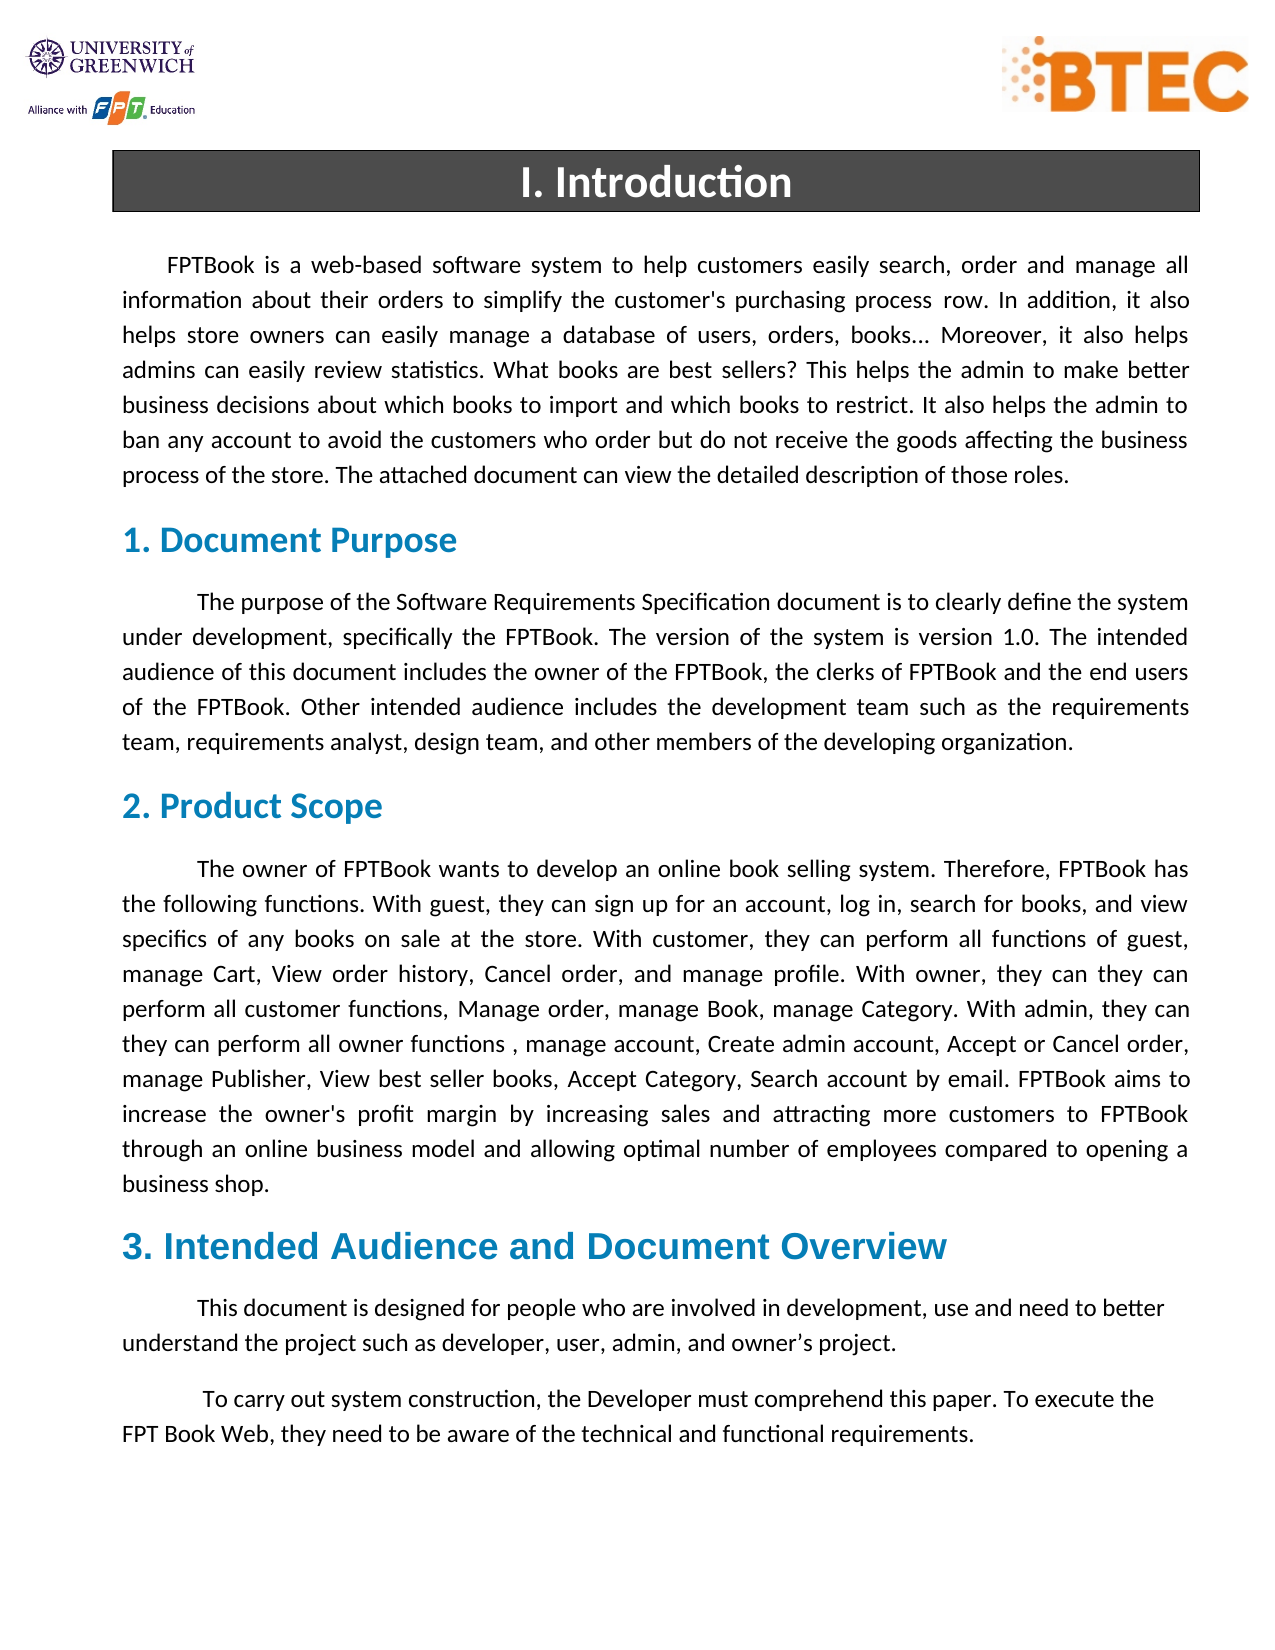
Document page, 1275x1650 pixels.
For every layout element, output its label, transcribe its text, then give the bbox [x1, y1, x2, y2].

text FPTBook is a web-based software system to help customers easily search, order and manage all information about their orders to simplify the customer's purchasing process row. In addition, it also helps store owners can easily manage a database of users, orders, books... Moreover, it also helps admins can easily review statistics. What books are best sellers? This helps the admin to make better business decisions about which books to import and which books to restrict. It also helps the admin to ban any account to avoid the customers who order but do not receive the goods affecting the business process of the store. The attached document can view the detailed description of those roles. [122, 250, 1191, 490]
text This document is designed for people who are involved in development, use and need to better understand the project such as developer, user, admin, and owner’s project. [122, 1292, 1191, 1357]
subtitle I. Introduction [114, 151, 1199, 211]
subtitle 2. Product Scope [122, 782, 1191, 828]
subtitle 3. Intended Audience and Document Overview [122, 1224, 1191, 1267]
text The owner of FPTBook wants to develop an online book selling system. Therefore, FPTBook has the following functions. With guest, they can sign up for an account, log in, search for books, and view specifics of any books on sale at the store. With customer, they can perform all functions of guest, manage Cart, View order history, Cancel order, and manage profile. With owner, they can they can perform all customer functions, Manage order, manage Book, manage Category. With admin, they can they can perform all owner functions , manage account, Create admin account, Accept or Cancel order, manage Publisher, View best seller books, Accept Category, Search account by email. FPTBook aims to increase the owner's profit margin by increasing sales and attracting more customers to FPTBook through an online business model and allowing optimal number of employees compared to opening a business shop. [122, 853, 1191, 1198]
picture [14, 25, 207, 136]
picture [1001, 36, 1249, 112]
text The purpose of the Software Requirements Specification document is to clearly define the system under development, specifically the FPTBook. The version of the system is version 1.0. The intended audience of this document includes the owner of the FPTBook, the clerks of FPTBook and the end users of the FPTBook. Other intended audience includes the development team such as the requirements team, requirements analyst, design team, and other members of the developing organization. [122, 586, 1191, 757]
text To carry out system construction, the Developer must comprehend this paper. To execute the FPT Book Web, they need to be aware of the technical and functional requirements. [122, 1383, 1191, 1448]
subtitle 1. Document Purpose [122, 516, 1191, 561]
